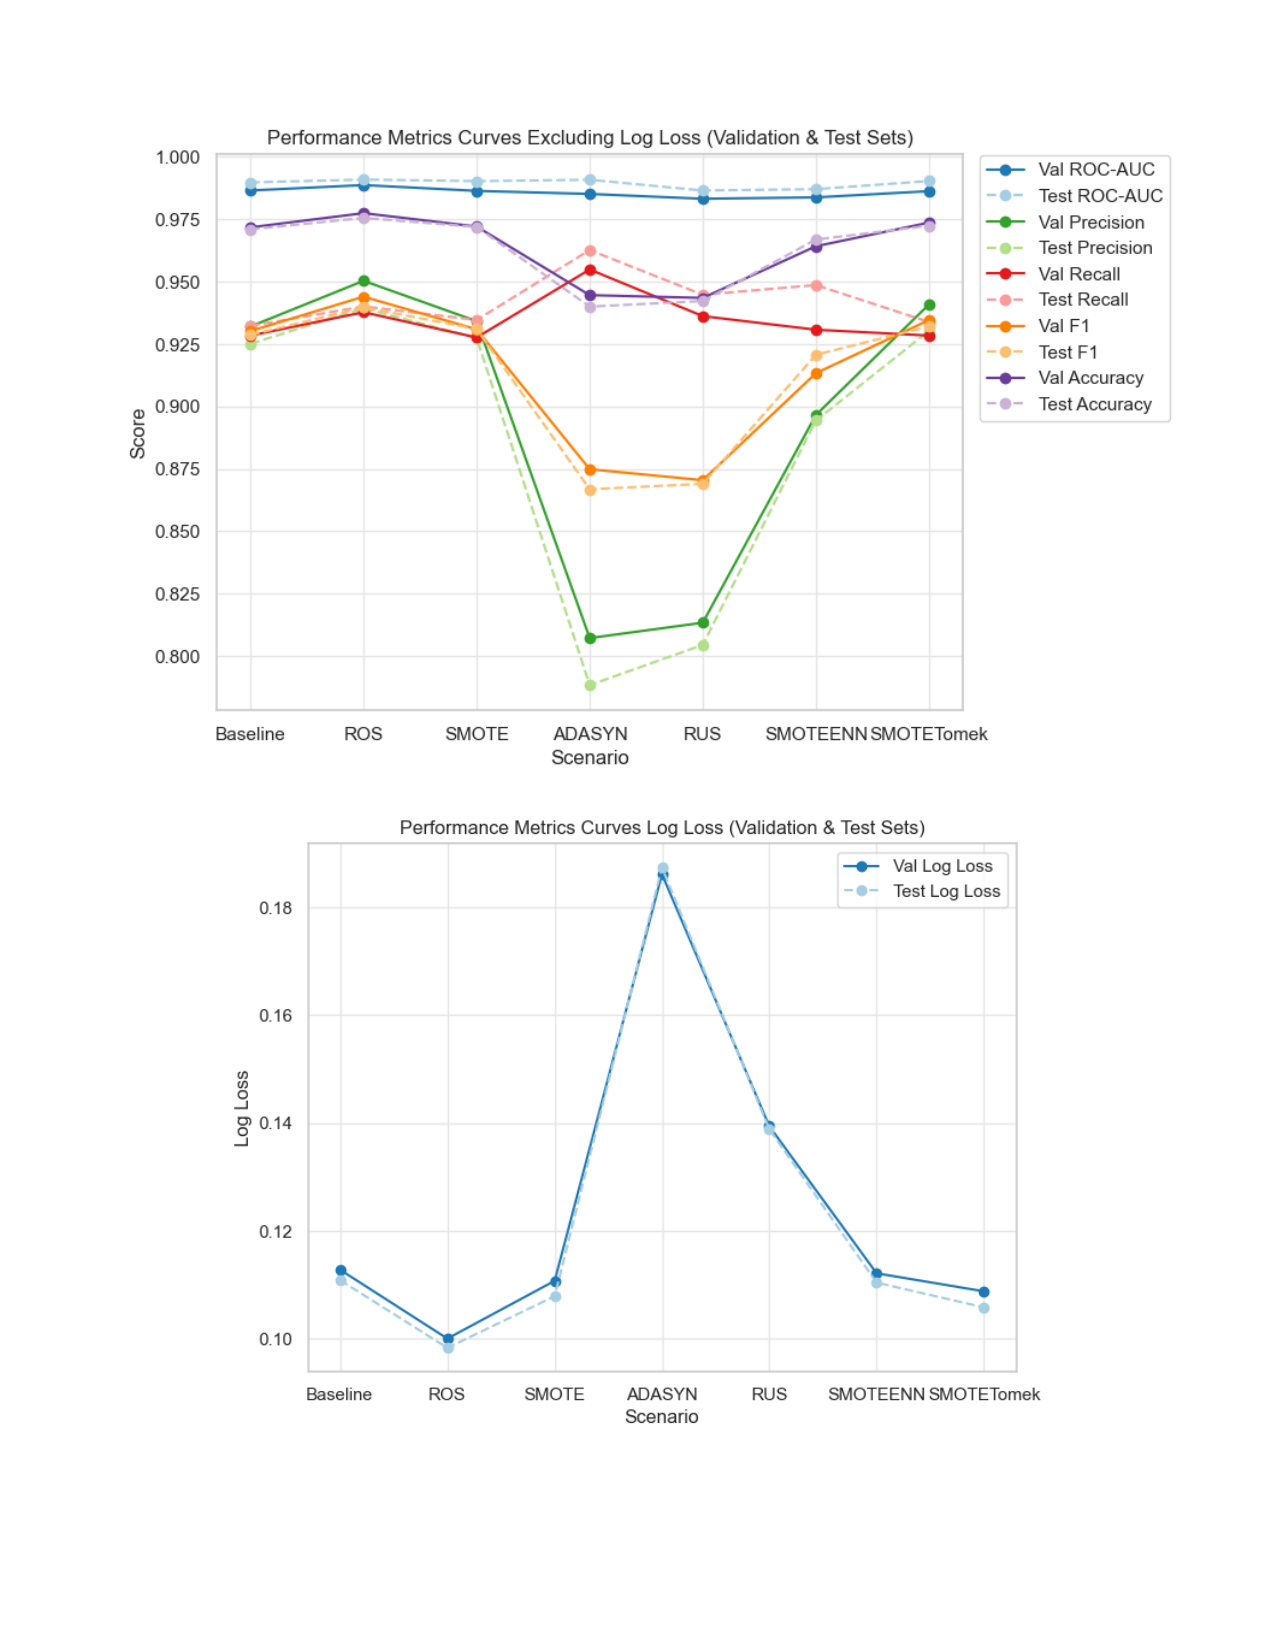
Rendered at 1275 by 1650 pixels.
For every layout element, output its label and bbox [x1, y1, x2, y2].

picture [224, 809, 1051, 1438]
picture [118, 118, 1182, 780]
